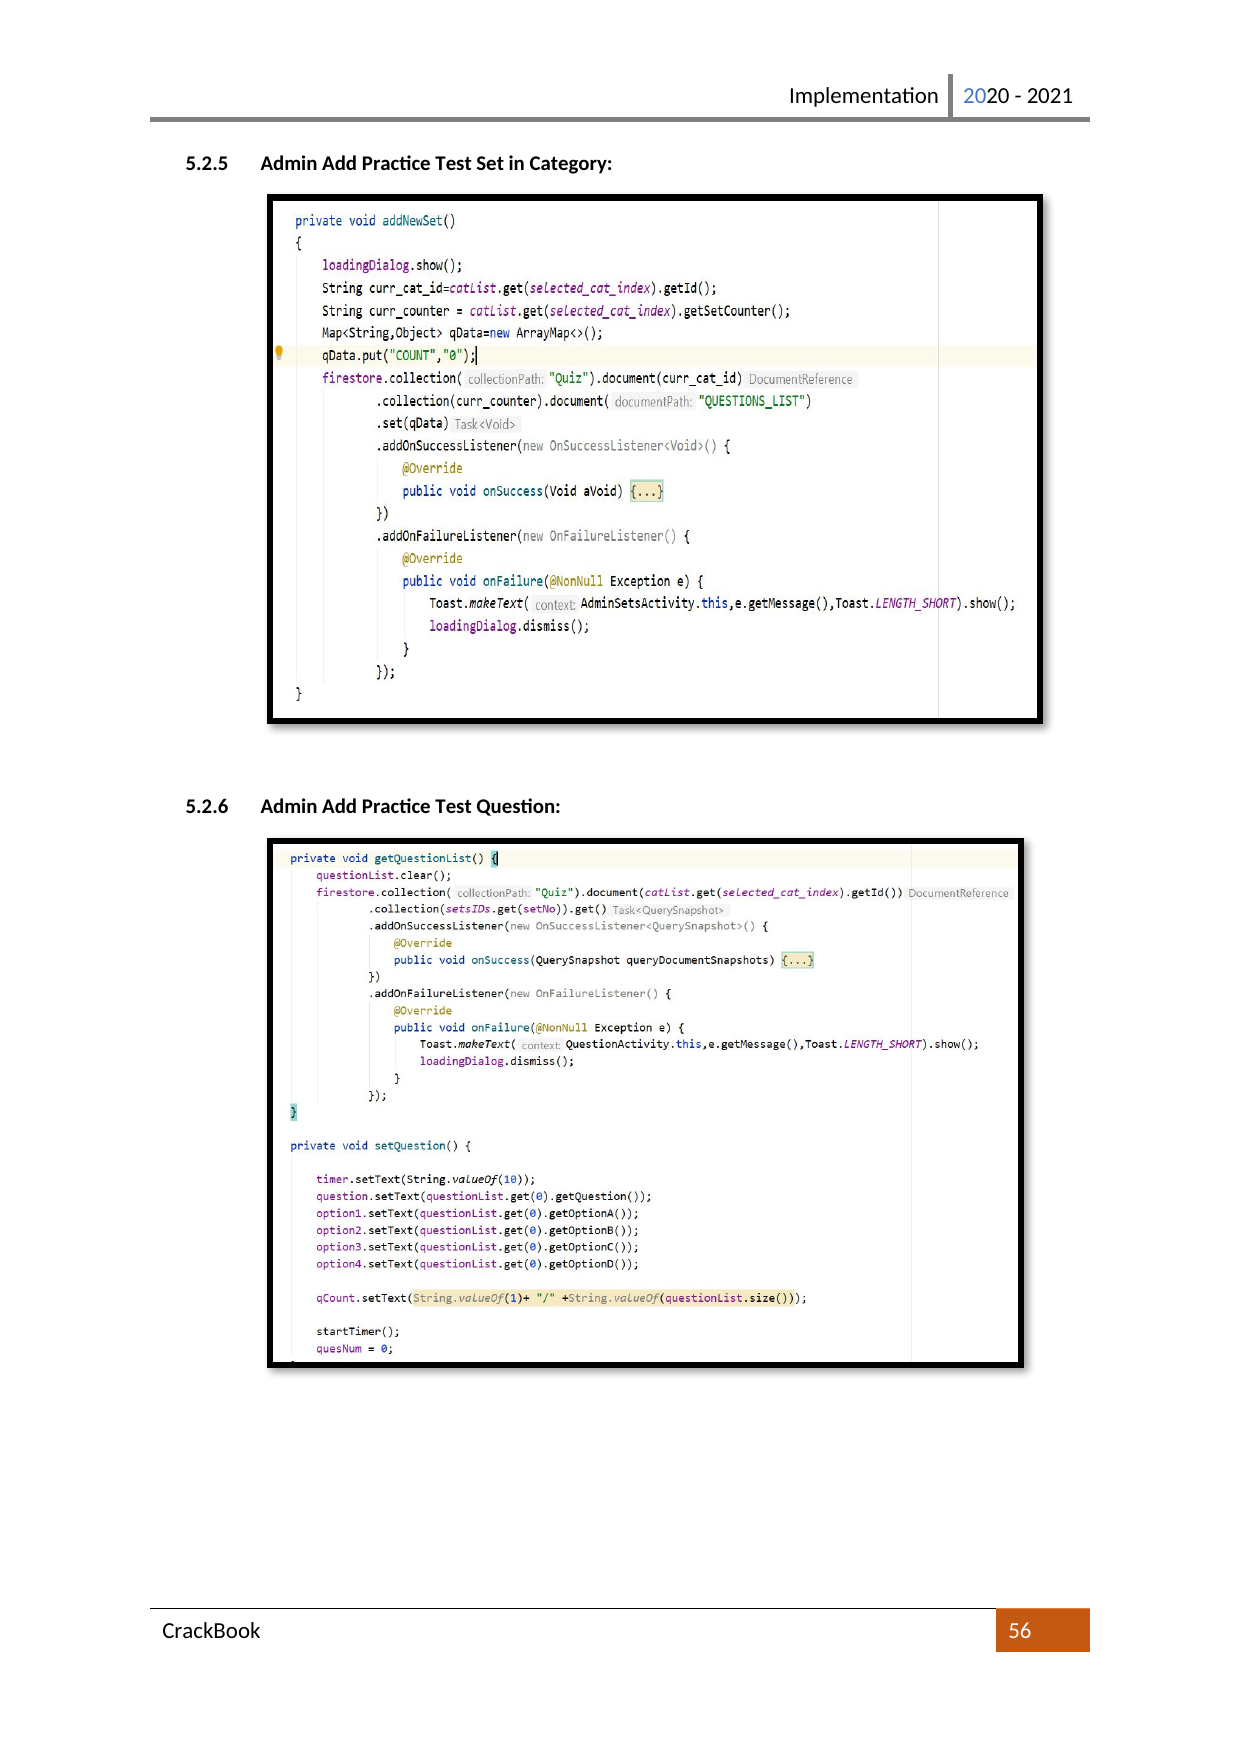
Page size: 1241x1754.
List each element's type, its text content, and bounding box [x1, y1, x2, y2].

picture [273, 201, 1037, 718]
picture [273, 844, 1018, 1362]
list Admin Add Practice Test Question: [185, 793, 1090, 819]
list Admin Add Practice Test Set in Category: [185, 150, 1090, 175]
